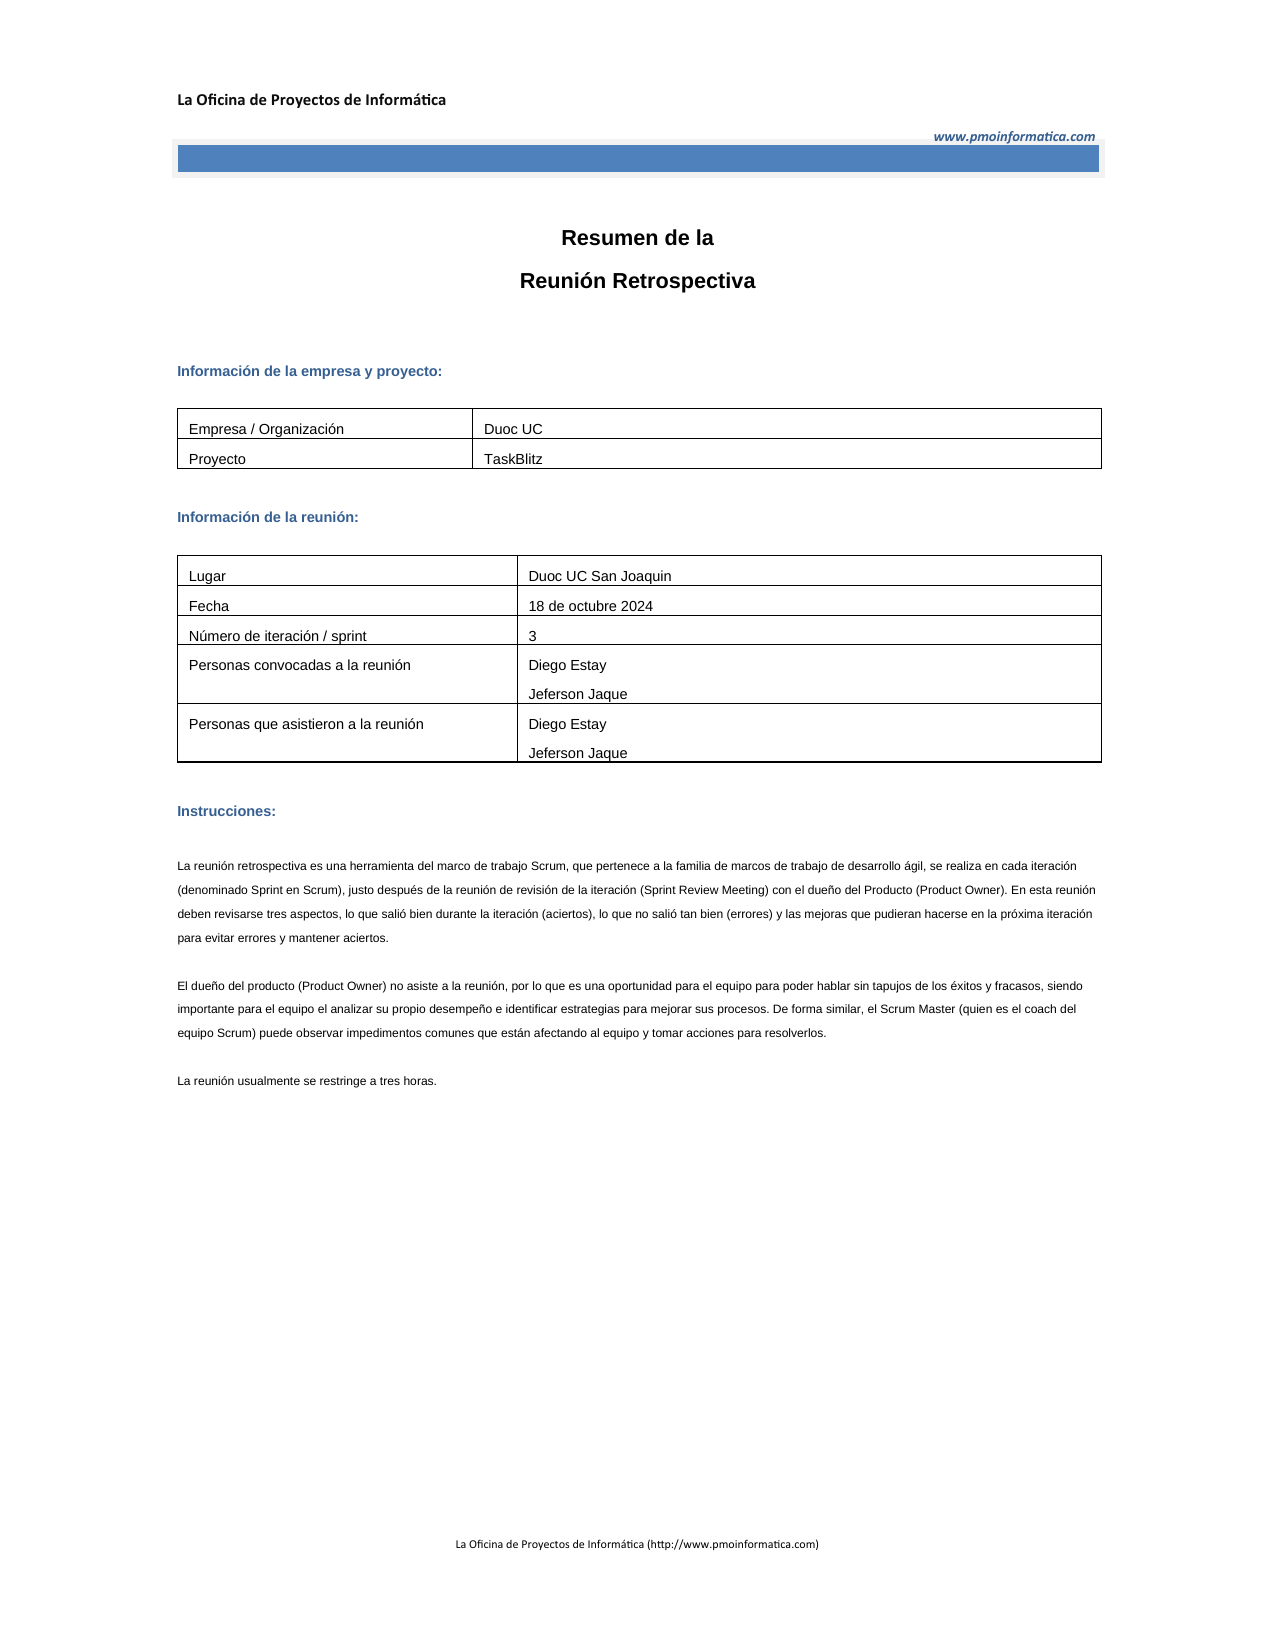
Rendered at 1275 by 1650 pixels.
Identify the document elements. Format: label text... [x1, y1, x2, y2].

text Reunión Retrospectiva [177, 250, 1098, 293]
text El dueño del producto (Product Owner) no asiste a la reunión, por lo que es una oportunidad para el equipo para poder hablar sin tapujos de los éxitos y fracasos, siendo importante para el equipo el analizar su propio desempeño e identificar estrategias para mejorar sus procesos. De forma similar, el Scrum Master (quien es el coach del equipo Scrum) puede observar impedimentos comunes que están afectando al equipo y tomar acciones para resolverlos. [177, 968, 1098, 1040]
table_cell Fecha [178, 586, 517, 614]
text Información de la empresa y proyecto: [177, 351, 1098, 379]
table_header Lugar [178, 556, 517, 585]
table_cell Diego Estay Jeferson Jaque [518, 704, 1101, 761]
table_cell Personas que asistieron a la reunión [178, 704, 517, 761]
table_header Empresa / Organización [178, 409, 472, 438]
text La reunión usualmente se restringe a tres horas. [177, 1064, 1098, 1088]
table_cell TaskBlitz [473, 439, 1101, 468]
table_cell 18 de octubre 2024 [518, 586, 1101, 614]
table_header Duoc UC [473, 409, 1101, 438]
table_cell Proyecto [178, 439, 472, 468]
text Resumen de la [177, 207, 1098, 250]
text La reunión retrospectiva es una herramienta del marco de trabajo Scrum, que pertenece a la familia de marcos de trabajo de desarrollo ágil, se realiza en cada iteración (denominado Sprint en Scrum), justo después de la reunión de revisión de la iteración (Sprint Review Meeting) con el dueño del Producto (Product Owner). En esta reunión deben revisarse tres aspectos, lo que salió bien durante la iteración (aciertos), lo que no salió tan bien (errores) y las mejoras que pudieran hacerse en la próxima iteración para evitar errores y mantener aciertos. [177, 849, 1098, 944]
table_cell Número de iteración / sprint [178, 616, 517, 644]
text Instrucciones: [177, 791, 1098, 820]
text Información de la reunión: [177, 497, 1098, 526]
table_cell Diego Estay Jeferson Jaque [518, 645, 1101, 703]
table_cell Personas convocadas a la reunión [178, 645, 517, 703]
table_header Duoc UC San Joaquin [518, 556, 1101, 585]
table_cell 3 [518, 616, 1101, 644]
